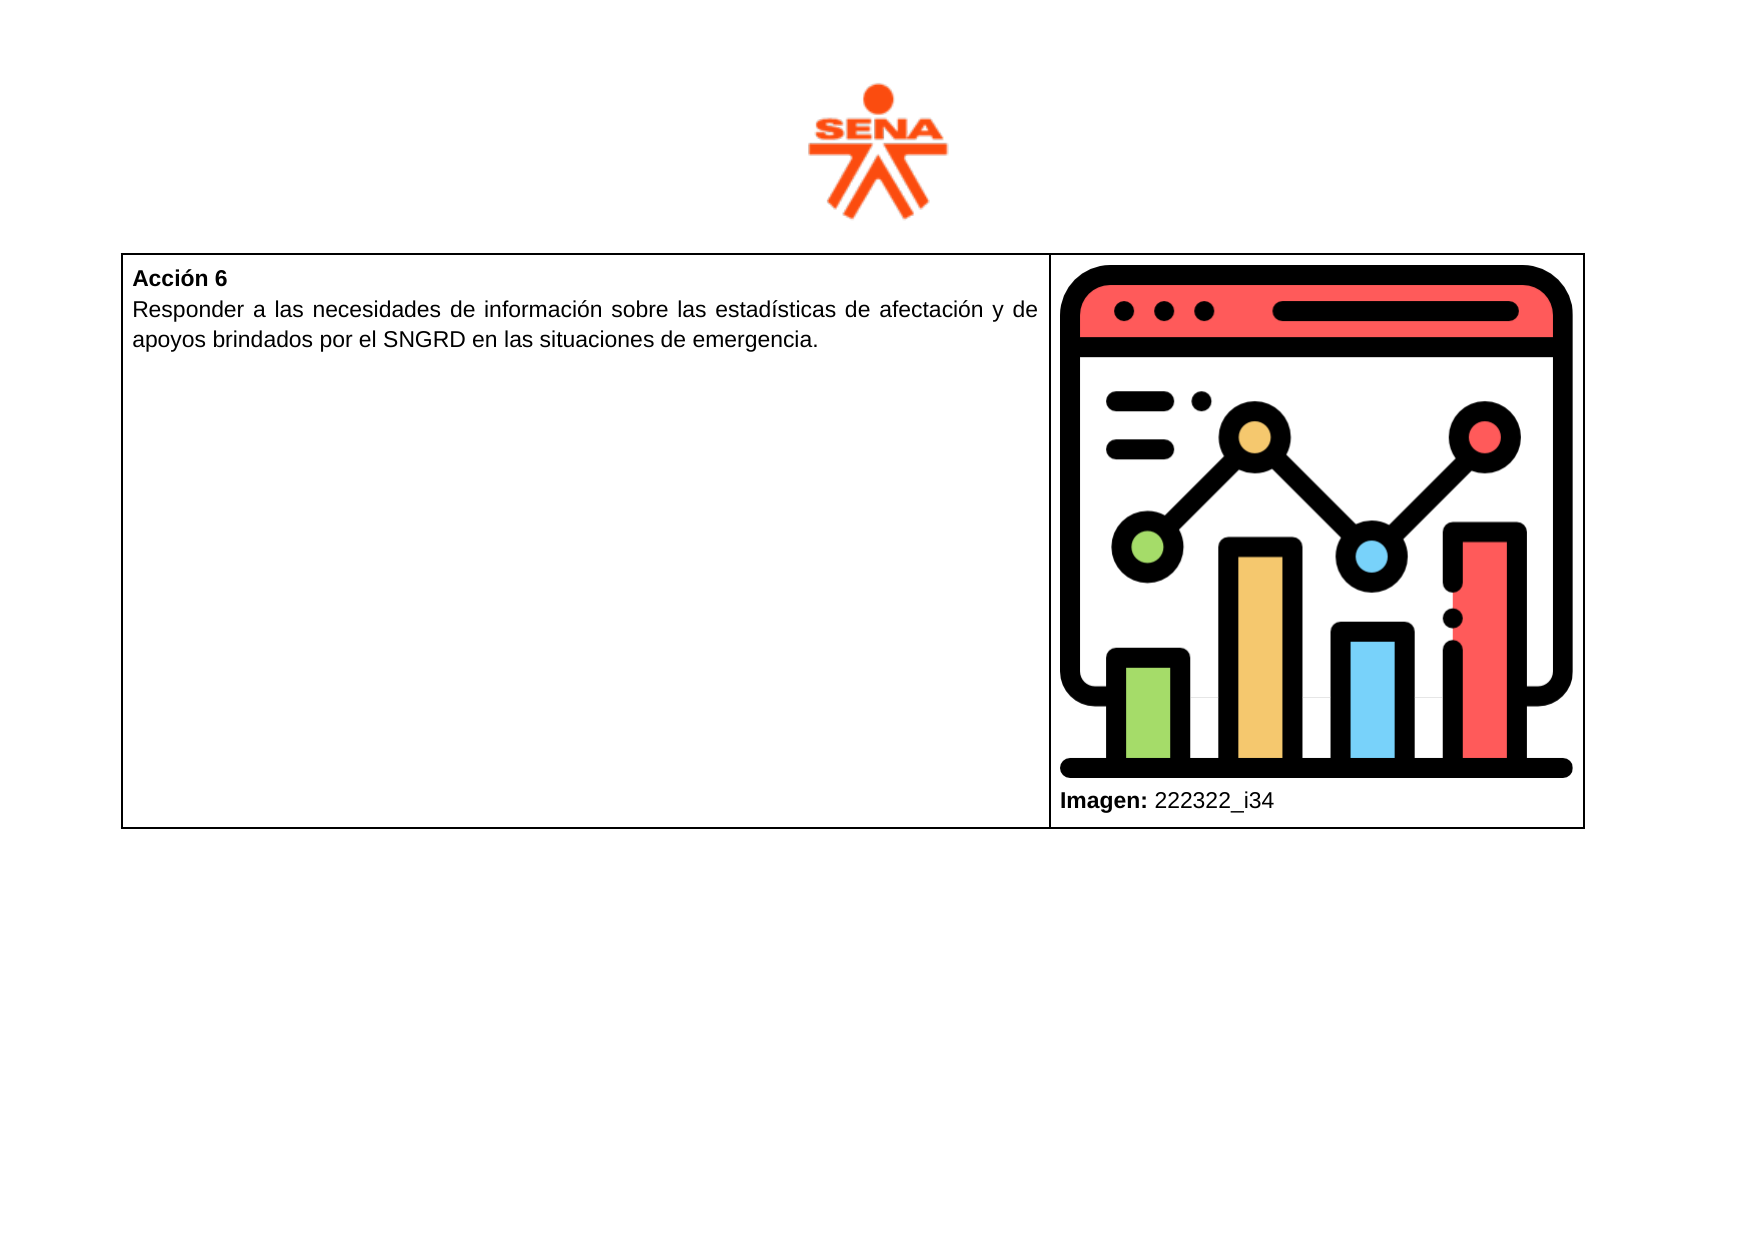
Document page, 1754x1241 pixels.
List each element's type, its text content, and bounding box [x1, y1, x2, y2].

picture [1060, 265, 1573, 778]
table_cell Imagen: 222322_i34 [1051, 255, 1583, 827]
table_cell Acción 6 Responder a las necesidades de información sobre las estadísticas de afectación y de apoyos brindados por el SNGRD en las situaciones de emergencia. [123, 255, 1049, 827]
picture [796, 75, 958, 227]
